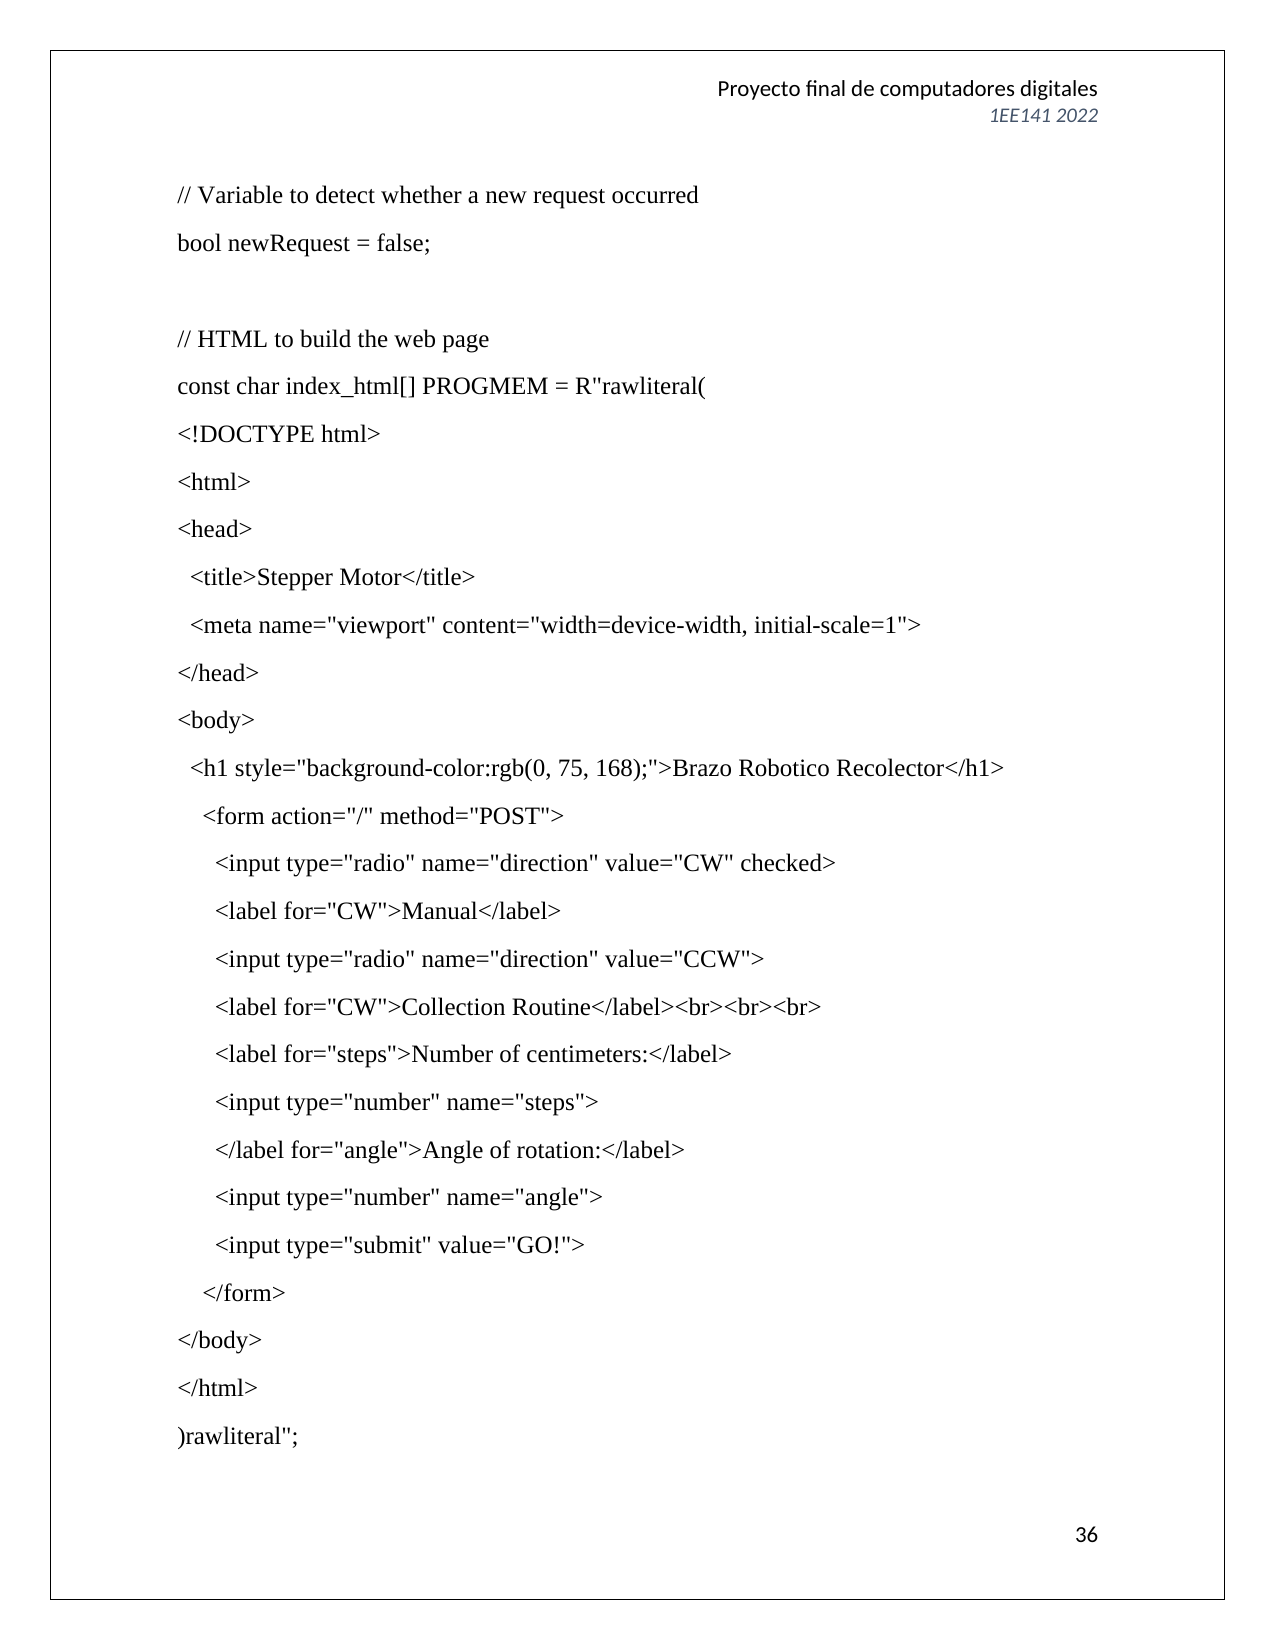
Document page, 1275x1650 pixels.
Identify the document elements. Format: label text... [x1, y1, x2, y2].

text <input type="radio" name="direction" value="CW" checked> [177, 848, 1098, 877]
text // HTML to build the web page [177, 324, 1098, 352]
text </head> [177, 658, 1098, 686]
text <label for="CW">Collection Routine</label><br><br><br> [177, 992, 1098, 1020]
text <input type="number" name="angle"> [177, 1182, 1098, 1211]
text <!DOCTYPE html> [177, 419, 1098, 448]
text // Variable to detect whether a new request occurred [177, 181, 1098, 209]
text )rawliteral"; [177, 1421, 1098, 1450]
text <label for="CW">Manual</label> [177, 896, 1098, 925]
text <body> [177, 705, 1098, 734]
text <h1 style="background-color:rgb(0, 75, 168);">Brazo Robotico Recolector</h1> [177, 753, 1098, 782]
text <input type="radio" name="direction" value="CCW"> [177, 944, 1098, 973]
text <html> [177, 467, 1098, 496]
text <head> [177, 514, 1098, 543]
text </form> [177, 1278, 1098, 1307]
text <form action="/" method="POST"> [177, 801, 1098, 829]
text </label for="angle">Angle of rotation:</label> [177, 1135, 1098, 1163]
text const char index_html[] PROGMEM = R"rawliteral( [177, 371, 1098, 400]
text </body> [177, 1326, 1098, 1354]
text <title>Stepper Motor</title> [177, 562, 1098, 591]
text <meta name="viewport" content="width=device-width, initial-scale=1"> [177, 610, 1098, 639]
text bool newRequest = false; [177, 228, 1098, 257]
text <label for="steps">Number of centimeters:</label> [177, 1039, 1098, 1068]
text <input type="number" name="steps"> [177, 1087, 1098, 1116]
text <input type="submit" value="GO!"> [177, 1230, 1098, 1259]
text </html> [177, 1373, 1098, 1402]
